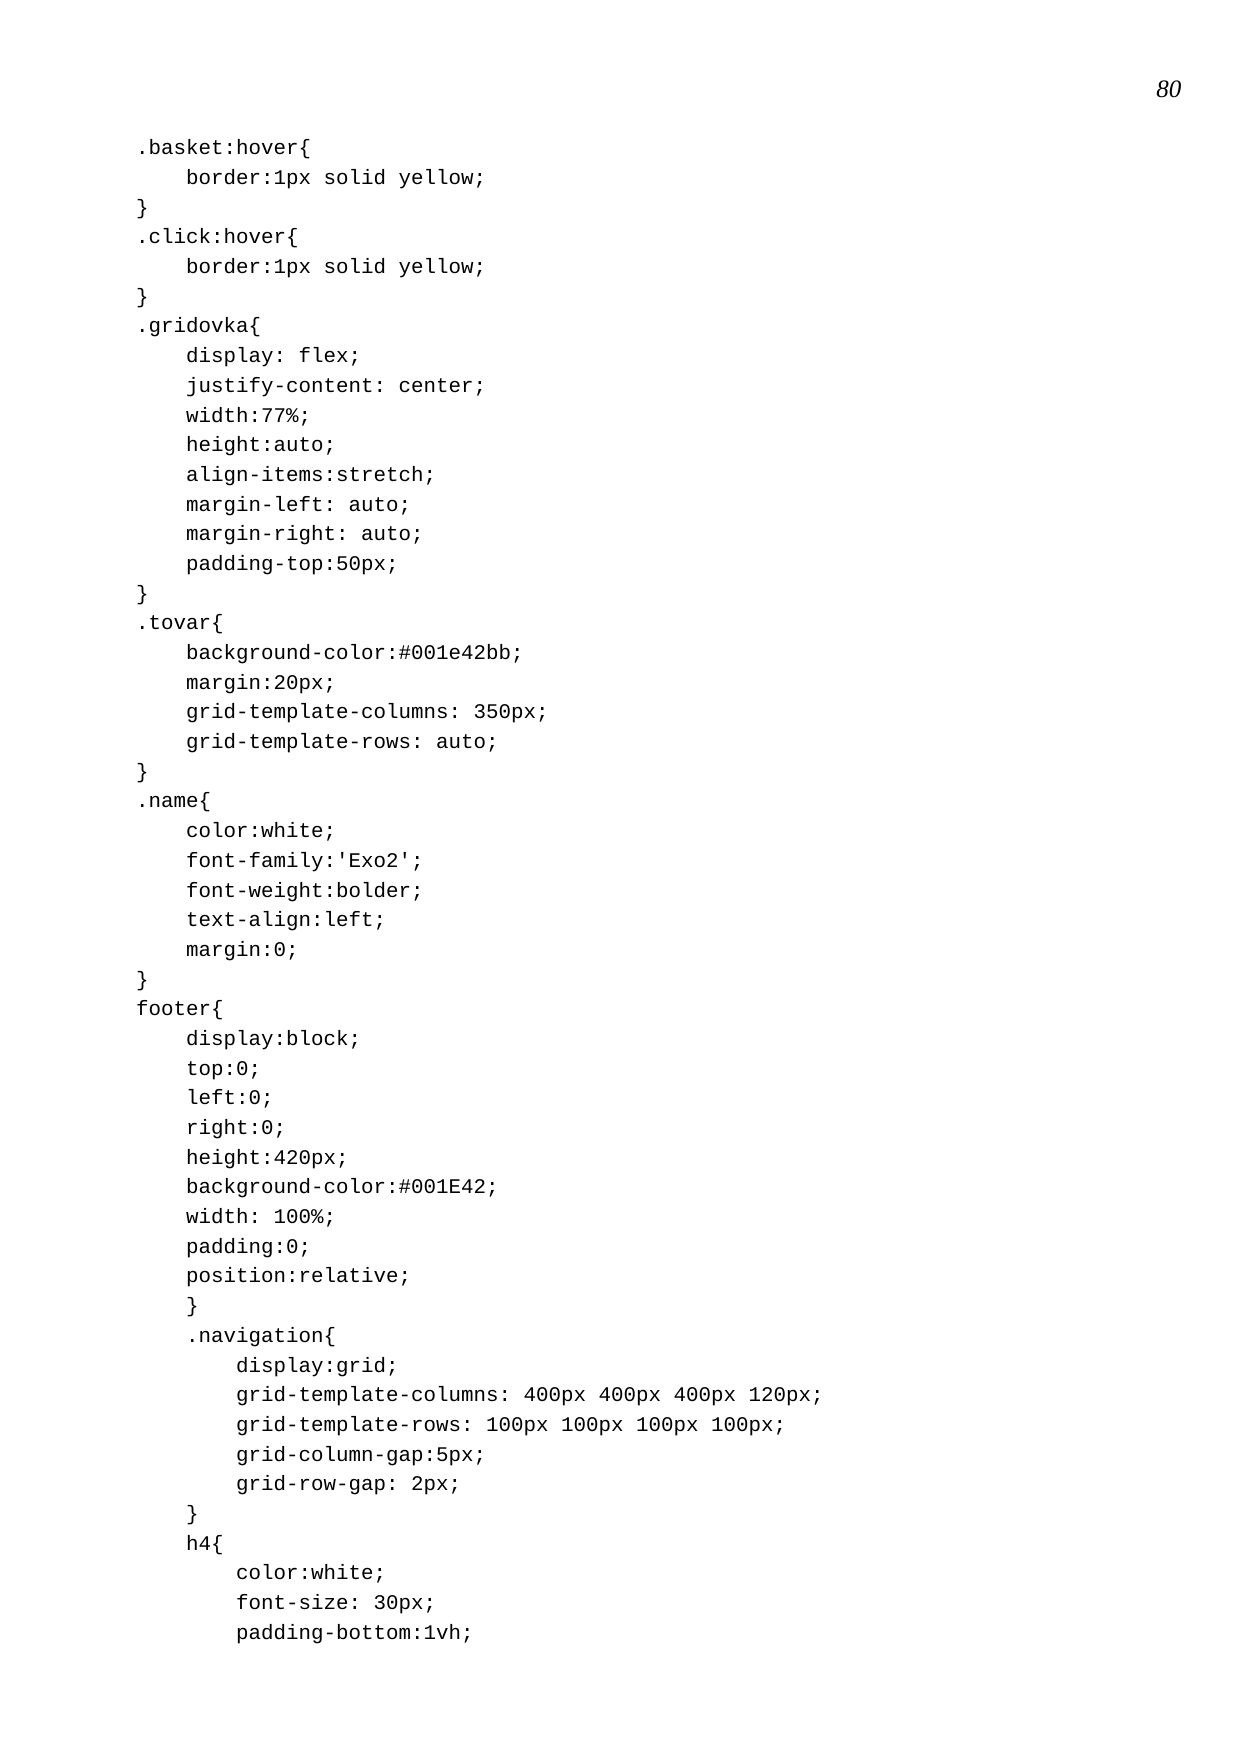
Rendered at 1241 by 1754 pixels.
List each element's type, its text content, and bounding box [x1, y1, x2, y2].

text font-family:'Exo2'; [136, 844, 1181, 873]
text height:auto; [136, 428, 1181, 458]
text .name{ [136, 784, 1181, 814]
text margin-right: auto; [136, 517, 1181, 547]
text padding-top:50px; [136, 547, 1181, 577]
text .click:hover{ [136, 220, 1181, 250]
text margin-left: auto; [136, 488, 1181, 517]
text width:77%; [136, 398, 1181, 428]
text display: flex; [136, 339, 1181, 369]
text margin:20px; [136, 666, 1181, 695]
text .gridovka{ [136, 309, 1181, 339]
text } [136, 191, 1181, 220]
text text-align:left; [136, 903, 1181, 933]
text align-items:stretch; [136, 458, 1181, 488]
text border:1px solid yellow; [136, 250, 1181, 280]
text grid-template-rows: auto; [136, 725, 1181, 755]
text background-color:#001e42bb; [136, 636, 1181, 666]
text justify-content: center; [136, 369, 1181, 398]
text .basket:hover{ [136, 131, 1181, 161]
text font-weight:bolder; [136, 873, 1181, 903]
text } [136, 577, 1181, 606]
text } [136, 280, 1181, 309]
text .tovar{ [136, 606, 1181, 636]
text } [136, 755, 1181, 784]
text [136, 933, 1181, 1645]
text grid-template-columns: 350px; [136, 695, 1181, 725]
text border:1px solid yellow; [136, 161, 1181, 191]
text color:white; [136, 814, 1181, 844]
